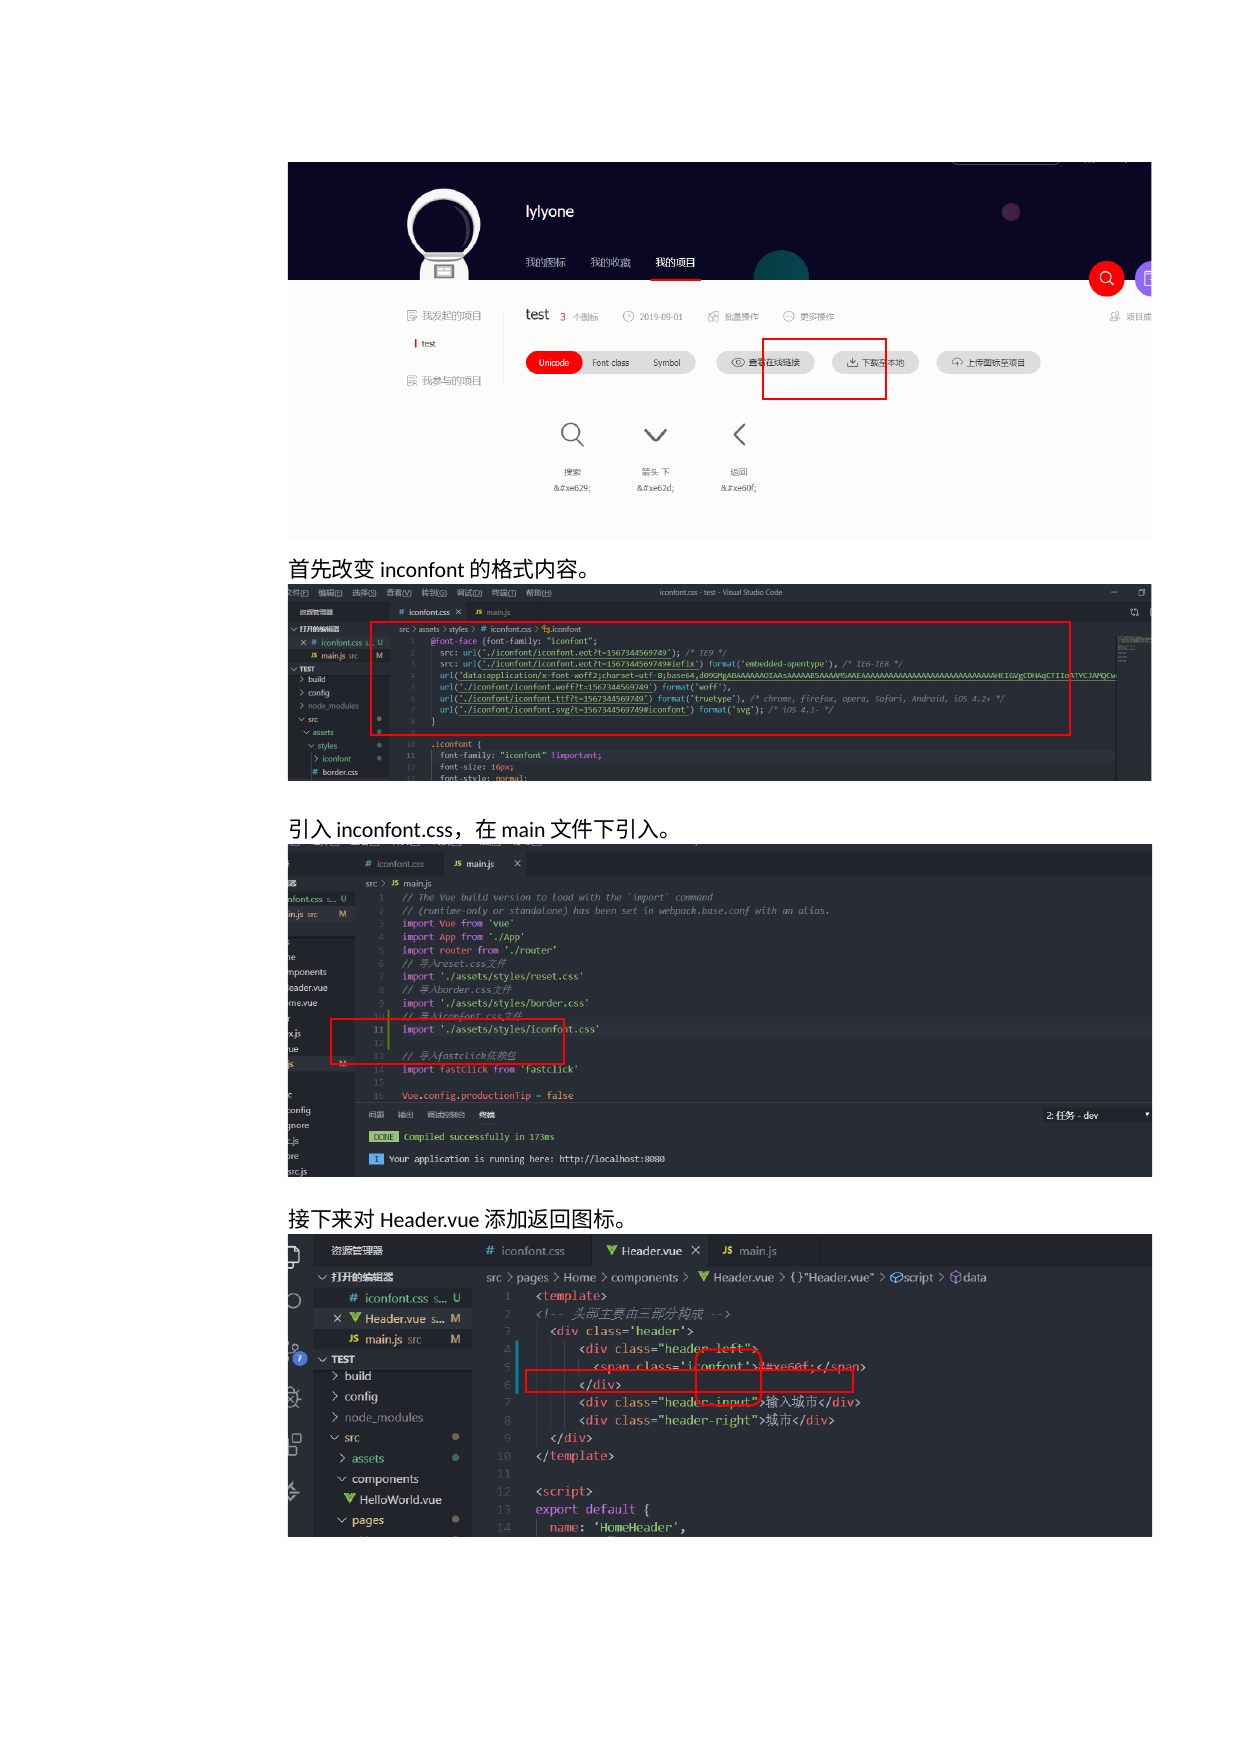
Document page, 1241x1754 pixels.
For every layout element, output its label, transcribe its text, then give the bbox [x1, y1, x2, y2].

picture [287, 584, 1152, 781]
text 引入inconfont.css，在main文件下引入。 [187, 812, 1053, 844]
picture [287, 162, 1152, 540]
text 接下来对Header.vue添加返回图标。 [187, 1202, 1053, 1234]
picture [287, 1234, 1153, 1537]
picture [287, 844, 1153, 1177]
text 首先改变inconfont的格式内容。 [187, 552, 1053, 584]
